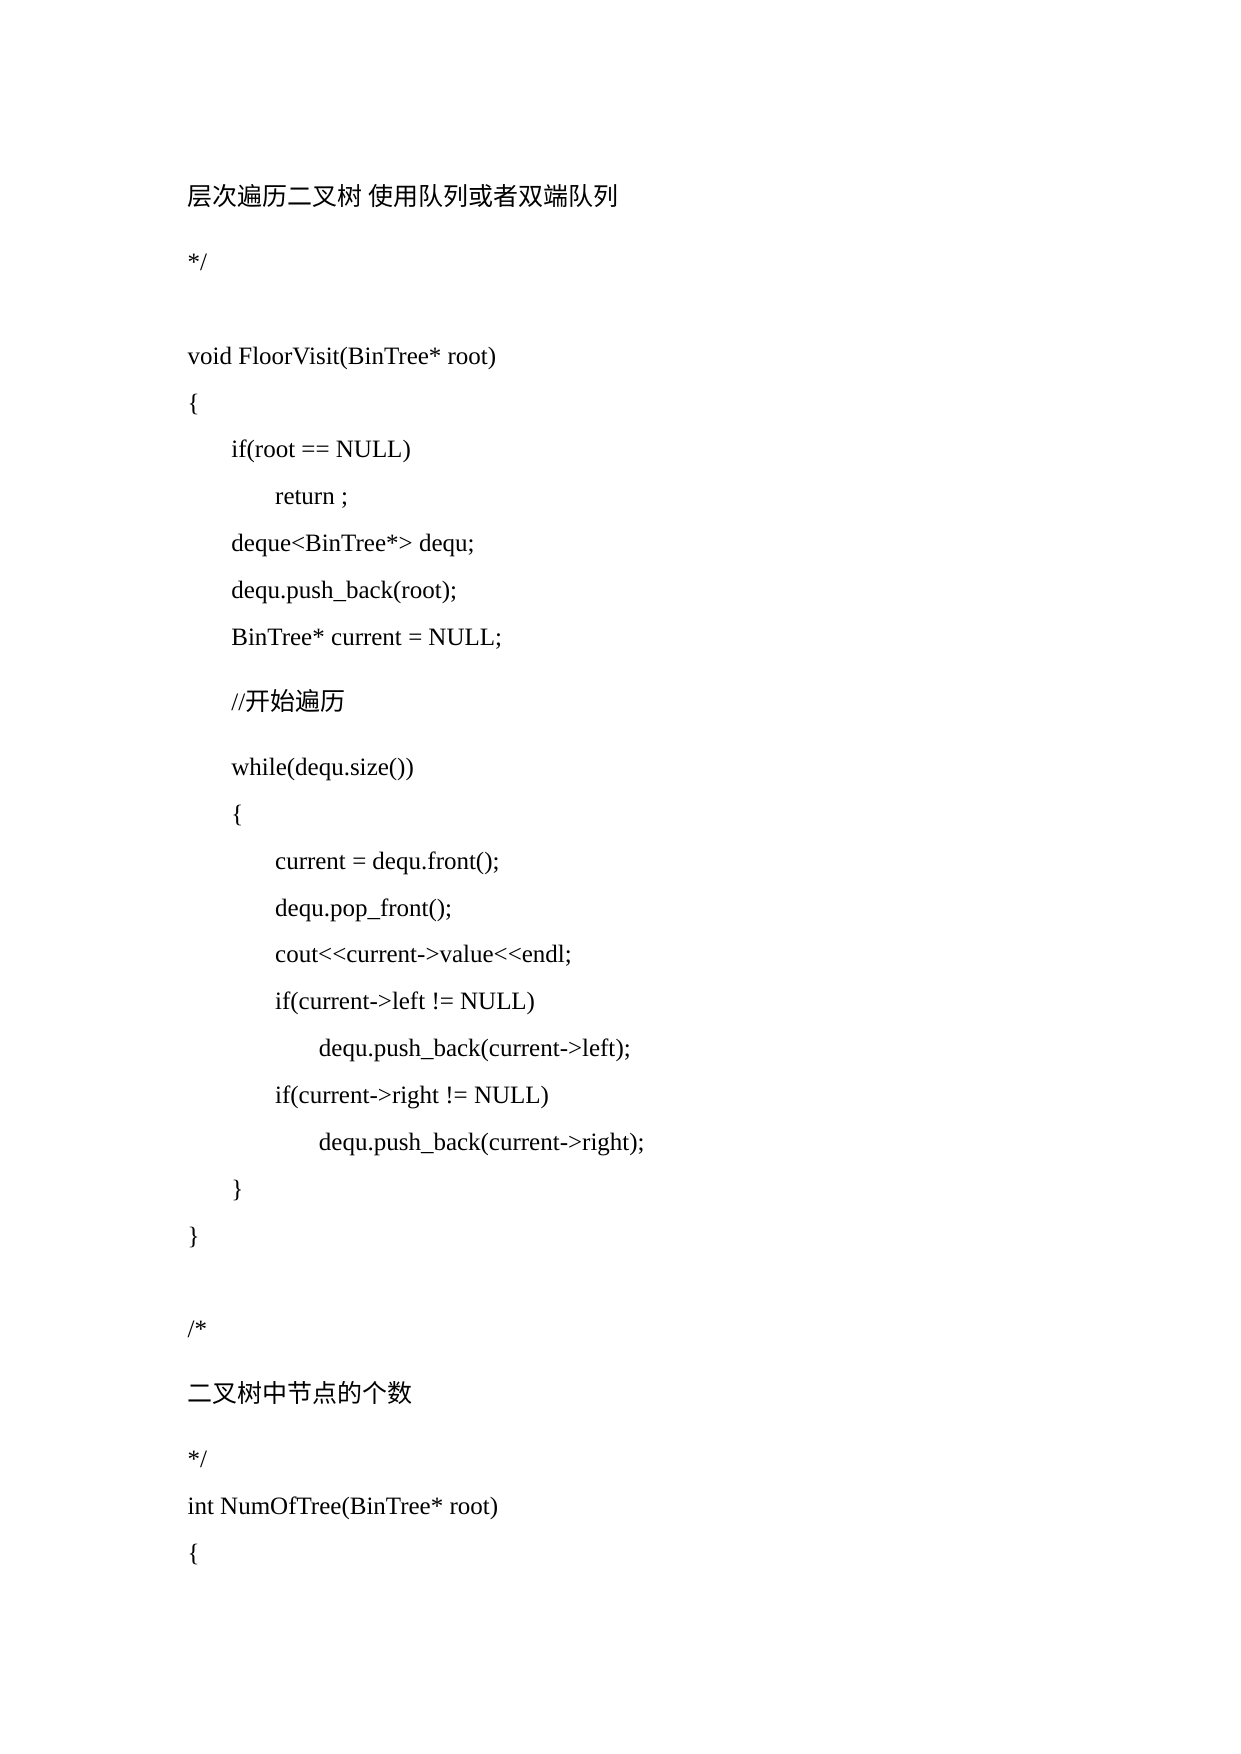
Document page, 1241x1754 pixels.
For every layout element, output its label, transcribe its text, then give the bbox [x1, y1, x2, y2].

text */ [187, 245, 1053, 278]
text if(current->left != NULL) [187, 984, 1053, 1017]
text return ; [187, 479, 1053, 512]
text cout<<current->value<<endl; [187, 938, 1053, 970]
text } [187, 1172, 1053, 1204]
text if(current->right != NULL) [187, 1078, 1053, 1111]
text dequ.pop_front(); [187, 891, 1053, 923]
text } [187, 1219, 1053, 1251]
text dequ.push_back(current->right); [187, 1125, 1053, 1158]
text //开始遍历 [187, 667, 1053, 732]
text void FloorVisit(BinTree* root) [187, 339, 1053, 371]
text dequ.push_back(root); [187, 573, 1053, 606]
text deque<BinTree*> dequ; [187, 526, 1053, 559]
text { [187, 1536, 1053, 1569]
text /* [187, 1313, 1053, 1345]
text { [187, 386, 1053, 418]
text dequ.push_back(current->left); [187, 1031, 1053, 1064]
text while(dequ.size()) [187, 750, 1053, 783]
text { [187, 797, 1053, 829]
text if(root == NULL) [187, 433, 1053, 465]
text */ [187, 1443, 1053, 1475]
text current = dequ.front(); [187, 844, 1053, 876]
text int NumOfTree(BinTree* root) [187, 1489, 1053, 1522]
text BinTree* current = NULL; [187, 620, 1053, 653]
text 层次遍历二叉树 使用队列或者双端队列 [187, 162, 1053, 227]
text 二叉树中节点的个数 [187, 1359, 1053, 1424]
